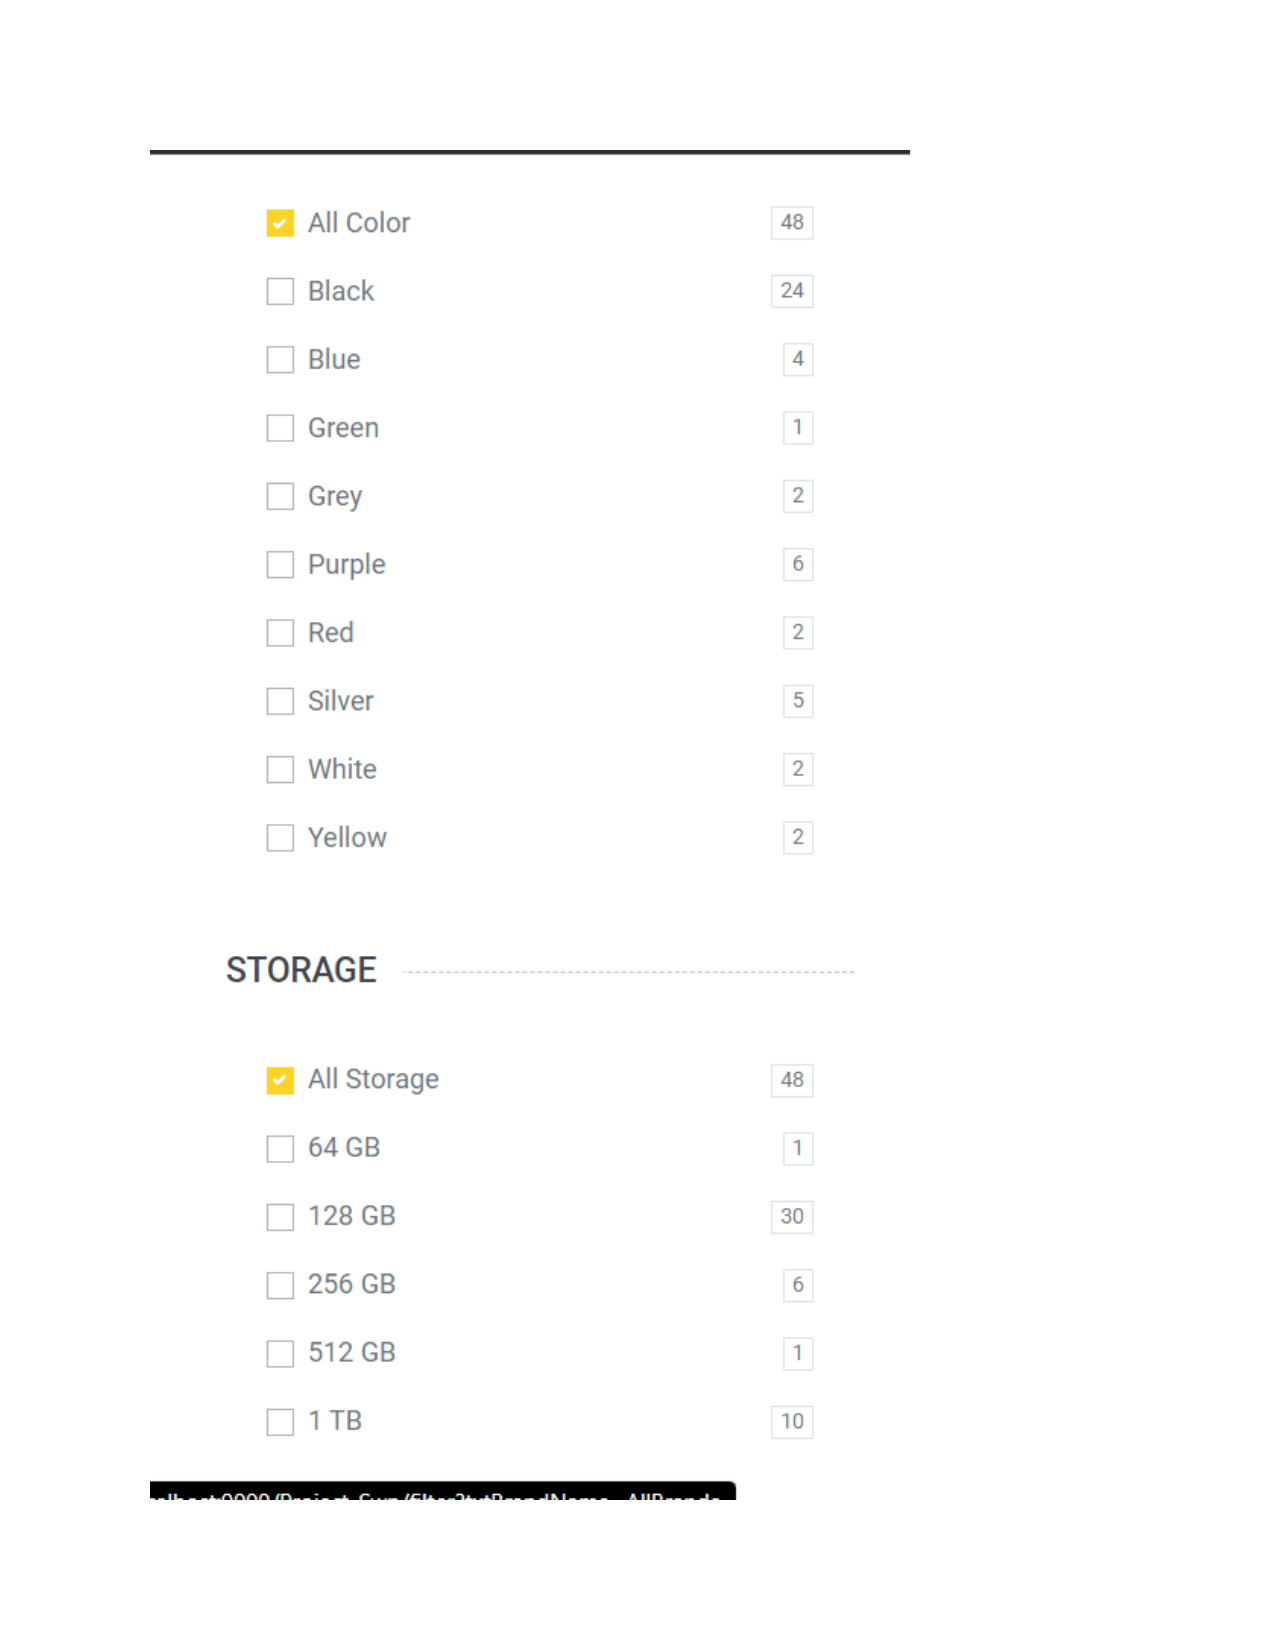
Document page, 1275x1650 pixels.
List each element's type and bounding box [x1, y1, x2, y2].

picture [150, 150, 911, 1500]
